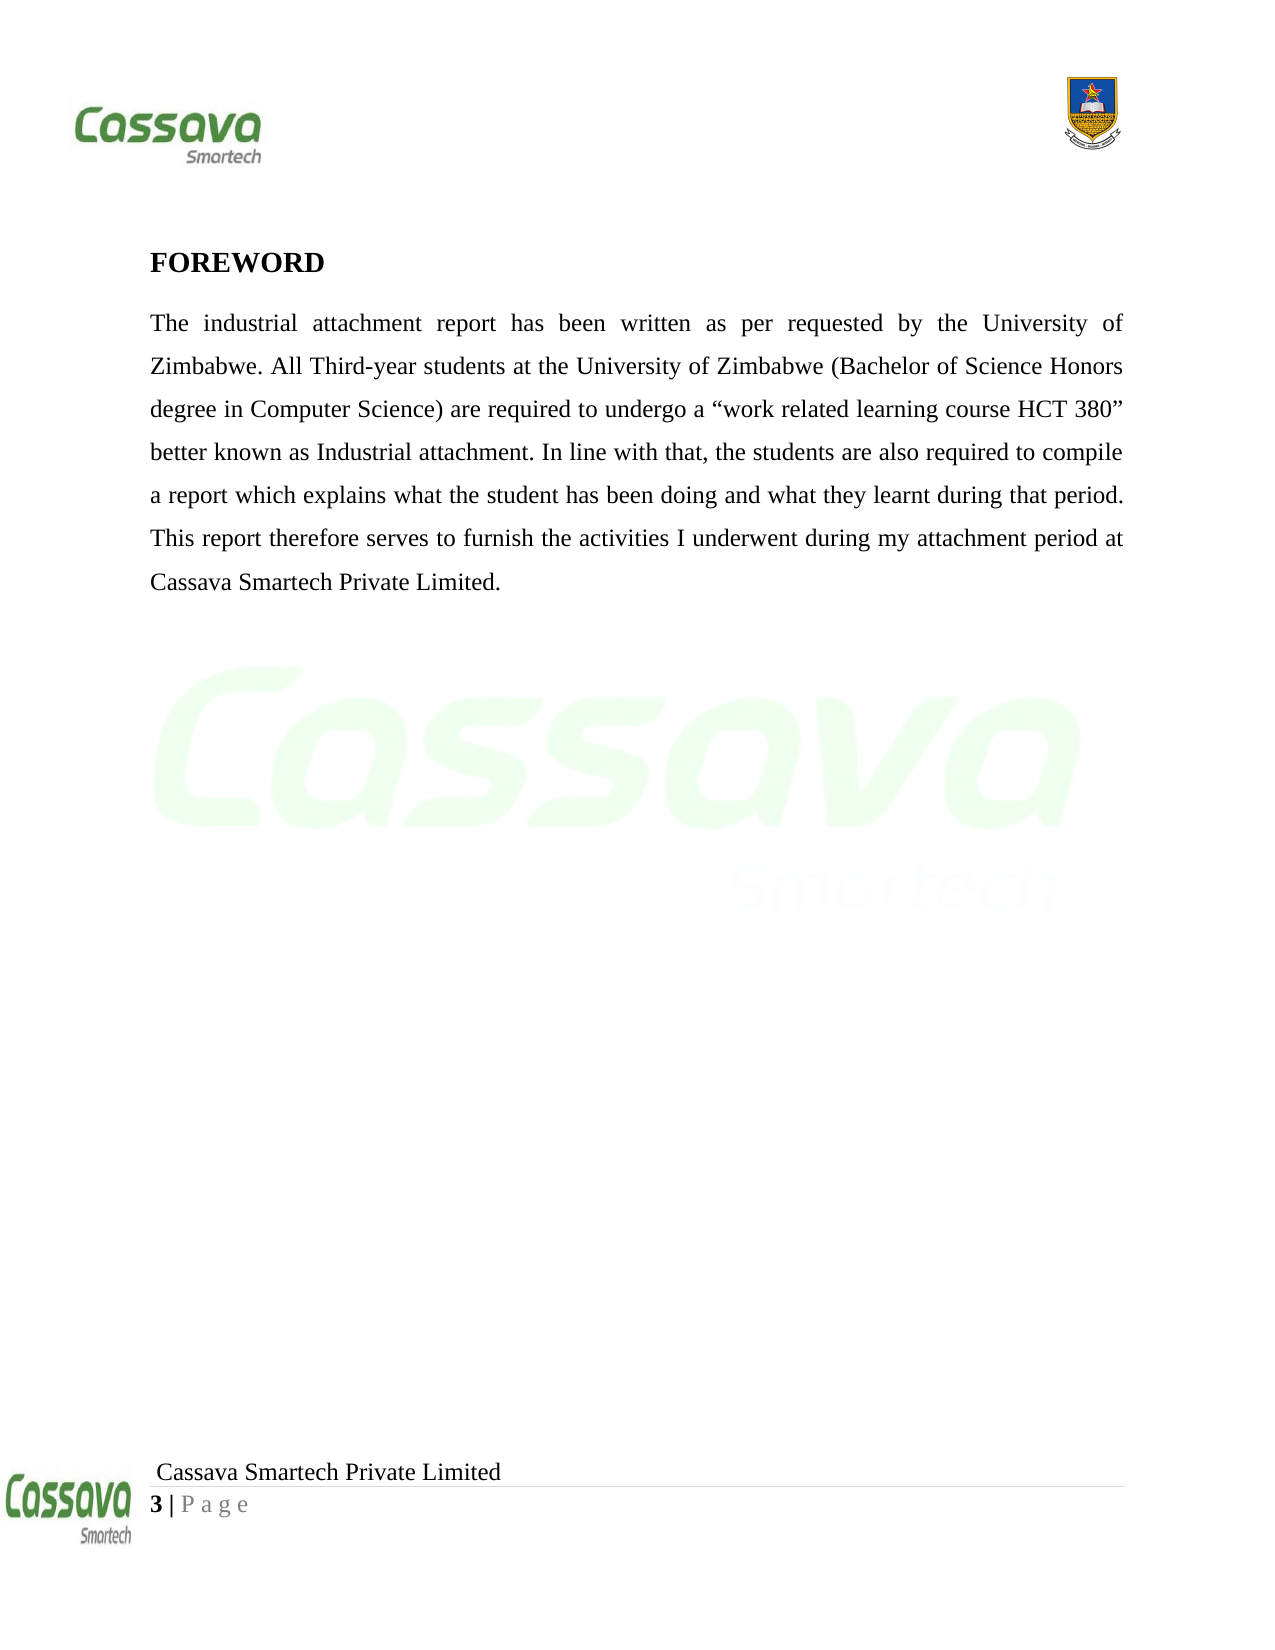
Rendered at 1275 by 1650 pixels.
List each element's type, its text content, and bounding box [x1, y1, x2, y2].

text The industrial attachment report has been written as per requested by the University of Zimbabwe. All Third-year students at the University of Zimbabwe (Bachelor of Science Honors degree in Computer Science) are required to undergo a “work related learning course HCT 380” better known as Industrial attachment. In line with that, the students are also required to compile a report which explains what the student has been doing and what they learnt during that period. This report therefore serves to furnish the activities I underwent during my attachment period at Cassava Smartech Private Limited. [150, 308, 1125, 595]
picture [1061, 75, 1125, 161]
subtitle FOREWORD [150, 245, 1125, 279]
picture [1, 1458, 140, 1558]
picture [68, 95, 275, 175]
